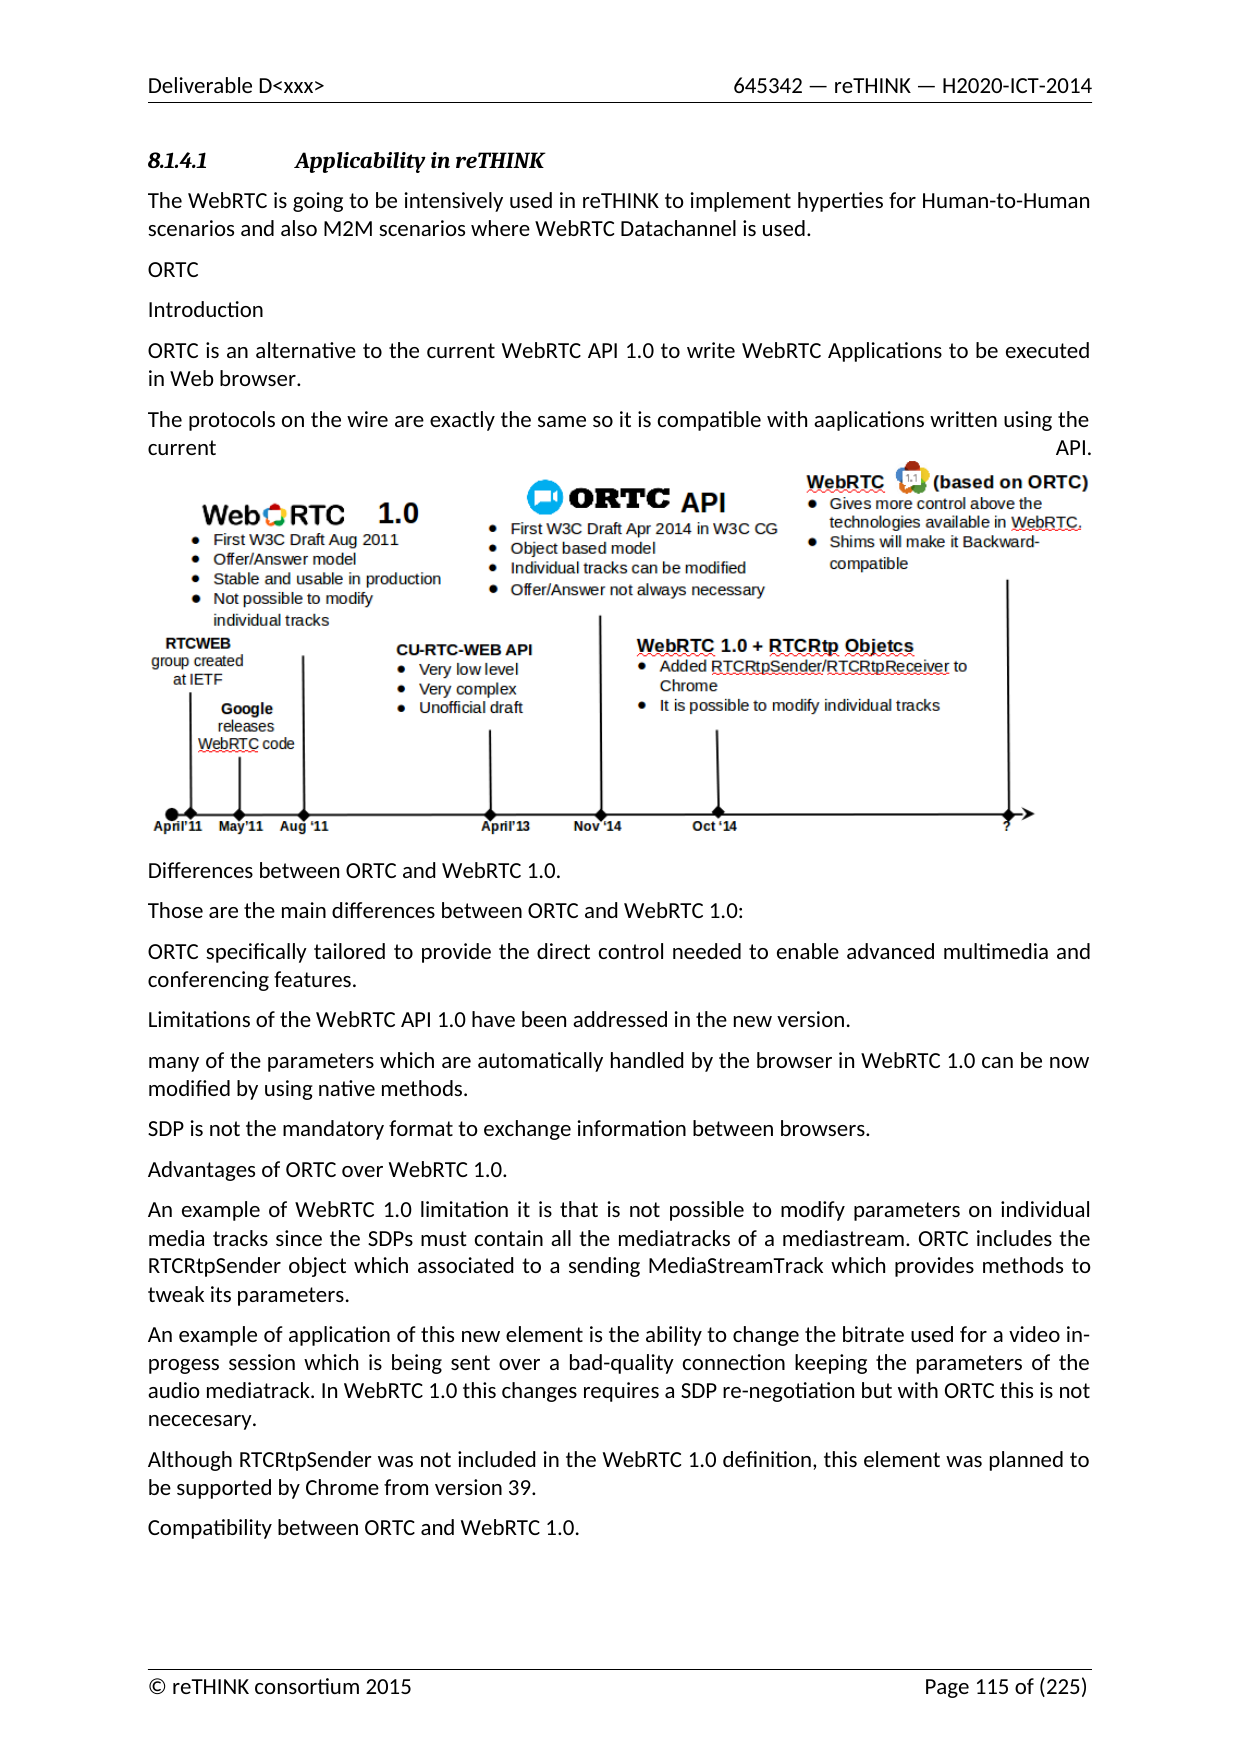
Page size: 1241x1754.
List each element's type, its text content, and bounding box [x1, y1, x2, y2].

text Compatibility between ORTC and WebRTC 1.0. [148, 1513, 1092, 1541]
text The protocols on the wire are exactly the same so it is compatible with aaplications written using the current API. [148, 405, 1092, 460]
text Limitations of the WebRTC API 1.0 have been addressed in the new version. [148, 1006, 1092, 1033]
text Advantages of ORTC over WebRTC 1.0. [148, 1155, 1092, 1183]
text Those are the main differences between ORTC and WebRTC 1.0: [148, 896, 1092, 924]
subtitle Applicability in reTHINK [148, 148, 1092, 174]
text An example of application of this new element is the ability to change the bitrate used for a video in-progess session which is being sent over a bad-quality connection keeping the parameters of the audio mediatrack. In WebRTC 1.0 this changes requires a SDP re-negotiation but with ORTC this is not nececesary. [148, 1320, 1092, 1432]
text ORTC is an alternative to the current WebRTC API 1.0 to write WebRTC Applications to be executed in Web browser. [148, 336, 1092, 392]
text Although RTCRtpSender was not included in the WebRTC 1.0 definition, this element was planned to be supported by Chrome from version 39. [148, 1445, 1092, 1501]
text SDP is not the mandatory format to exchange information between browsers. [148, 1114, 1092, 1143]
text Introduction [148, 296, 1092, 324]
picture [147, 460, 1092, 844]
text The WebRTC is going to be intensively used in reTHINK to implement hyperties for Human-to-Human scenarios and also M2M scenarios where WebRTC Datachannel is used. [148, 187, 1092, 243]
text An example of WebRTC 1.0 limitation it is that is not possible to modify parameters on individual media tracks since the SDPs must contain all the mediatracks of a mediastream. ORTC includes the RTCRtpSender object which associated to a sending MediaStreamTrack which provides methods to tweak its parameters. [148, 1196, 1092, 1308]
text Differences between ORTC and WebRTC 1.0. [148, 856, 1092, 884]
text ORTC [148, 255, 1092, 283]
text ORTC specifically tailored to provide the direct control needed to enable advanced multimedia and conferencing features. [148, 937, 1092, 993]
text many of the parameters which are automatically handled by the browser in WebRTC 1.0 can be now modified by using native methods. [148, 1046, 1092, 1102]
